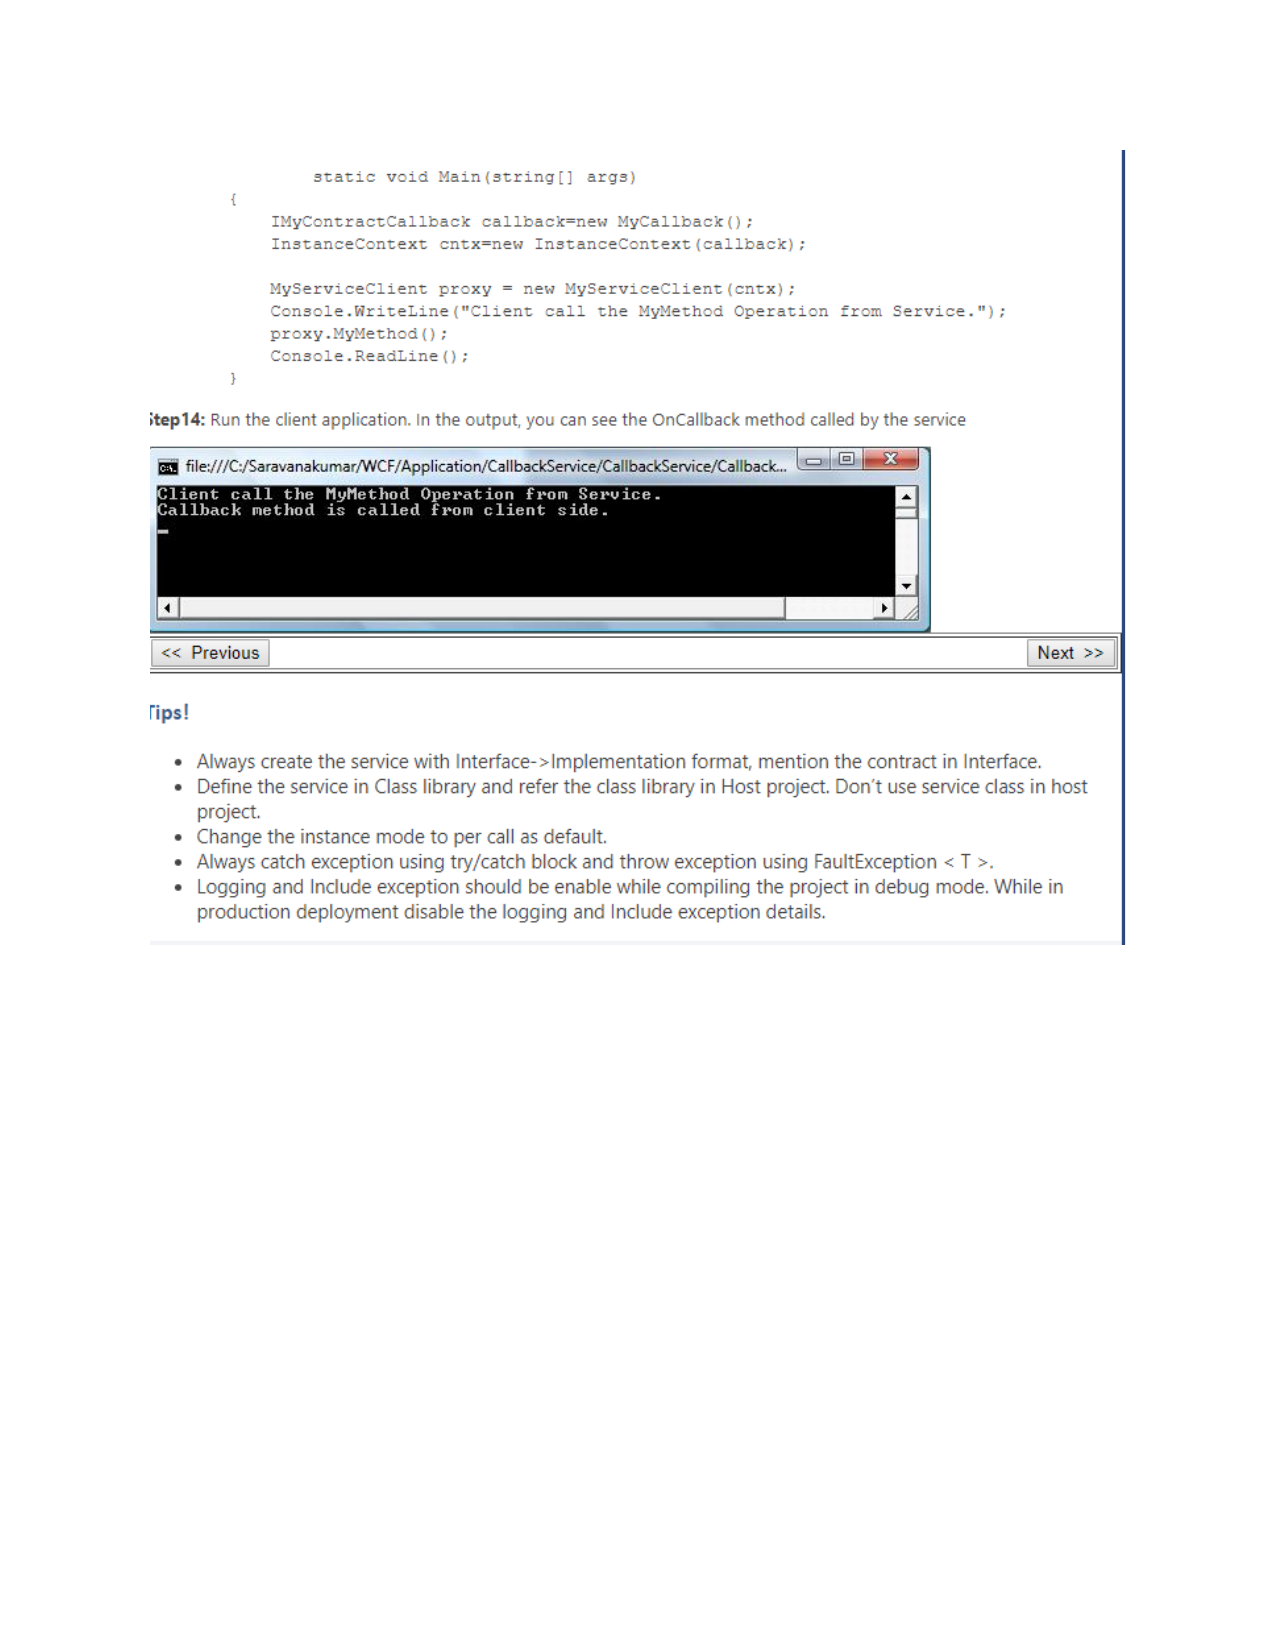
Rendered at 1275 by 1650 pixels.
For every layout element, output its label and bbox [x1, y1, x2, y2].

picture [150, 150, 1125, 945]
